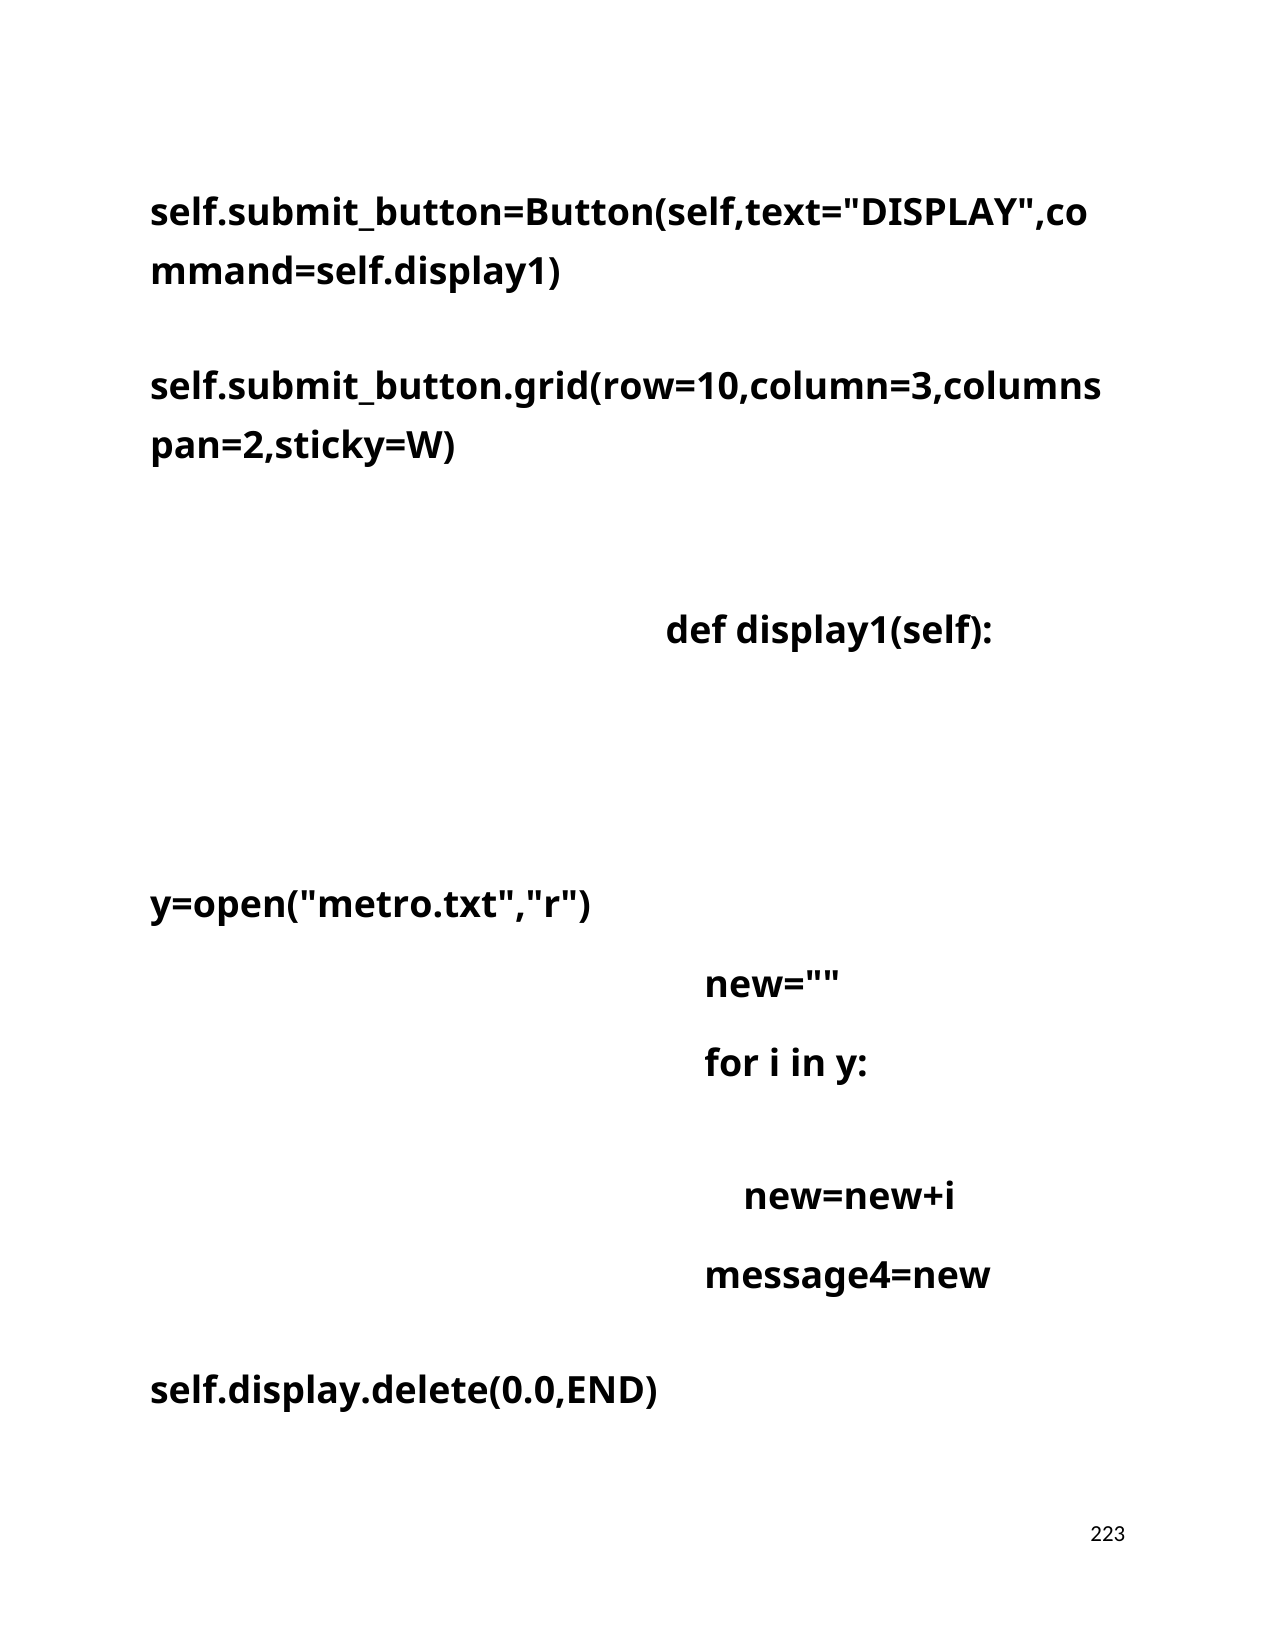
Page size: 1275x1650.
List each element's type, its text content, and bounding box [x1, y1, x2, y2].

text self.submit_button=Button(self,text="DISPLAY",command=self.display1) [150, 150, 1125, 295]
text new=new+i [150, 1169, 1125, 1220]
text new="" [150, 957, 1125, 1008]
text message4=new [150, 1249, 1125, 1300]
text y=open("metro.txt","r") [150, 842, 1125, 929]
text self.display.delete(0.0,END) [150, 1328, 1125, 1415]
text for i in y: [150, 1037, 1125, 1088]
text def display1(self): [150, 603, 1125, 654]
text self.submit_button.grid(row=10,column=3,columnspan=2,sticky=W) [150, 324, 1125, 469]
